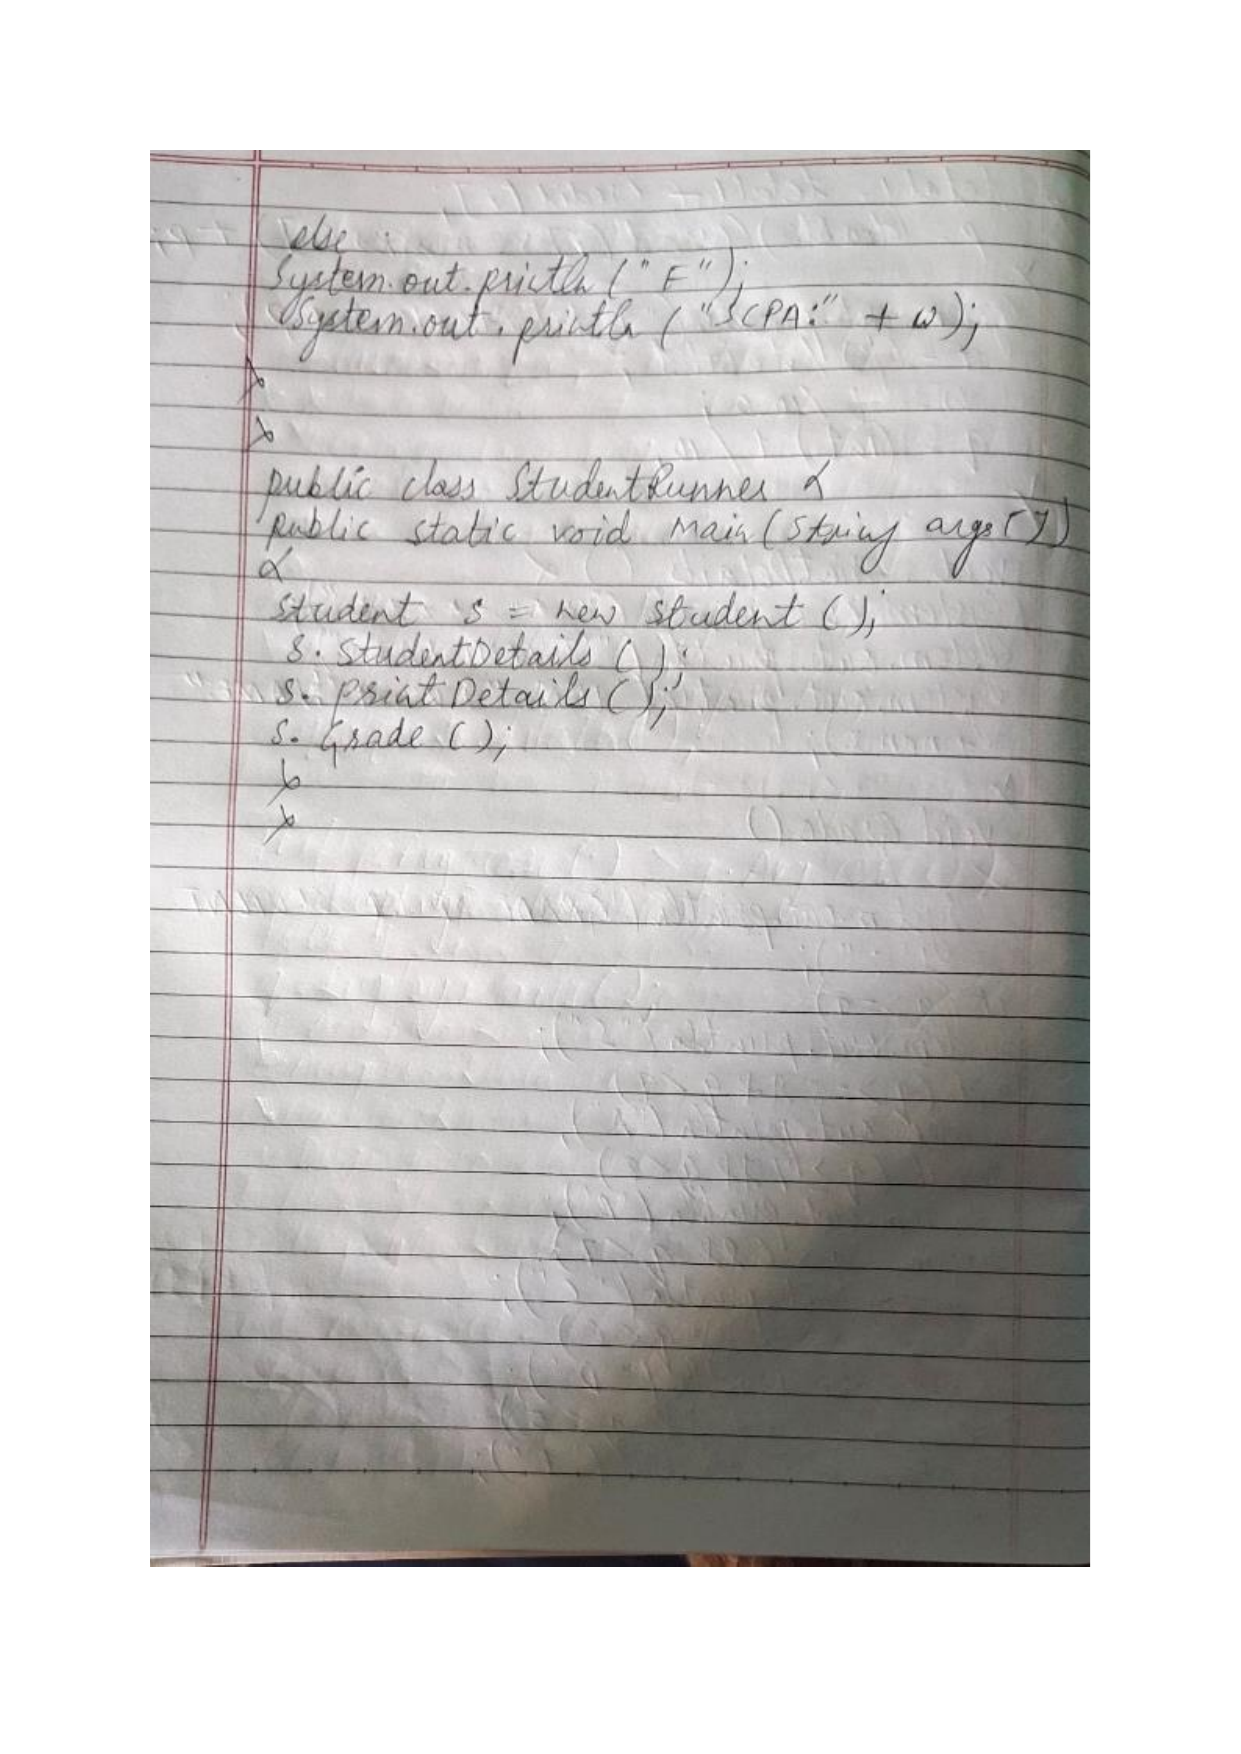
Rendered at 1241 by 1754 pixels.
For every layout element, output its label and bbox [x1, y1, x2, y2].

picture [150, 150, 1091, 1567]
